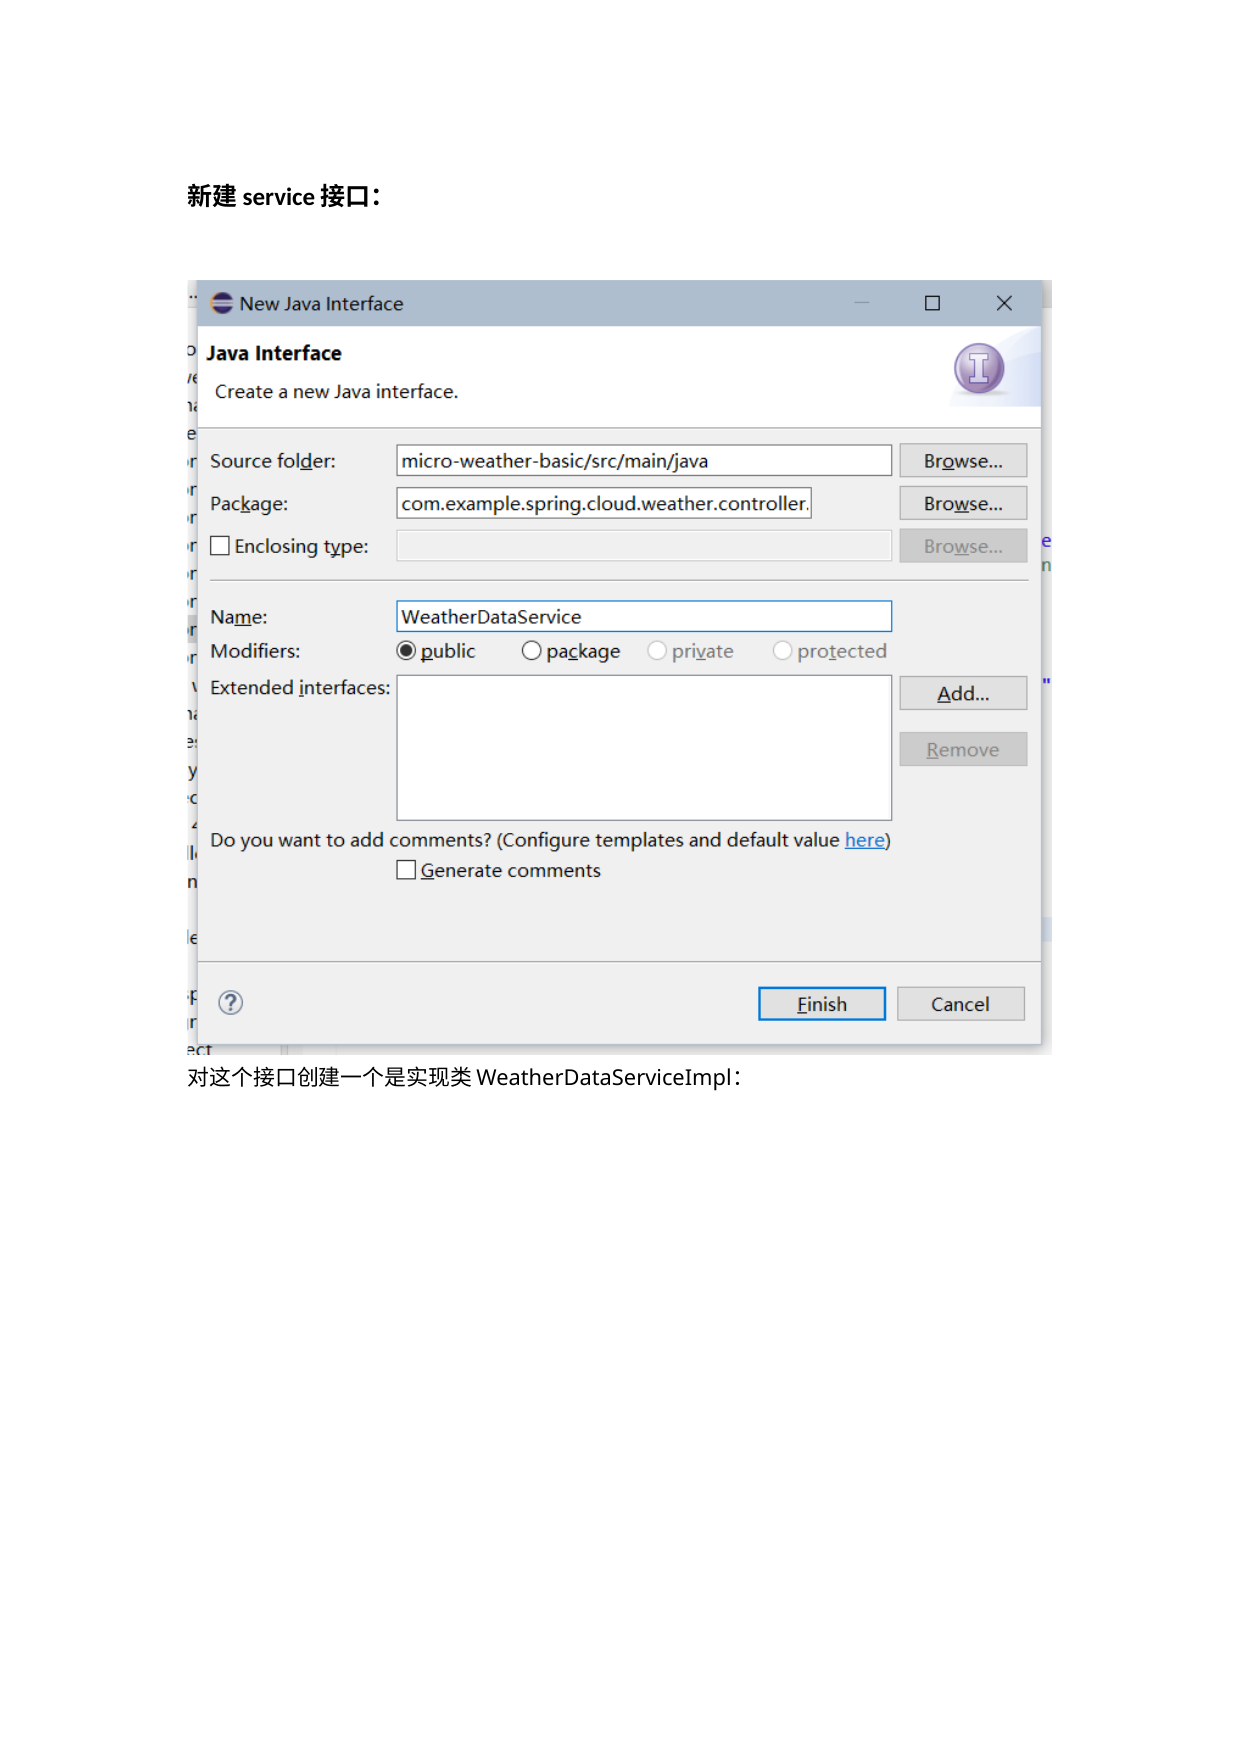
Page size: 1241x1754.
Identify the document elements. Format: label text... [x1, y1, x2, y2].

picture [187, 280, 1052, 1055]
subtitle 新建service接口： [187, 162, 1053, 227]
text 对这个接口创建一个是实现类WeatherDataServiceImpl： [187, 1060, 1053, 1093]
